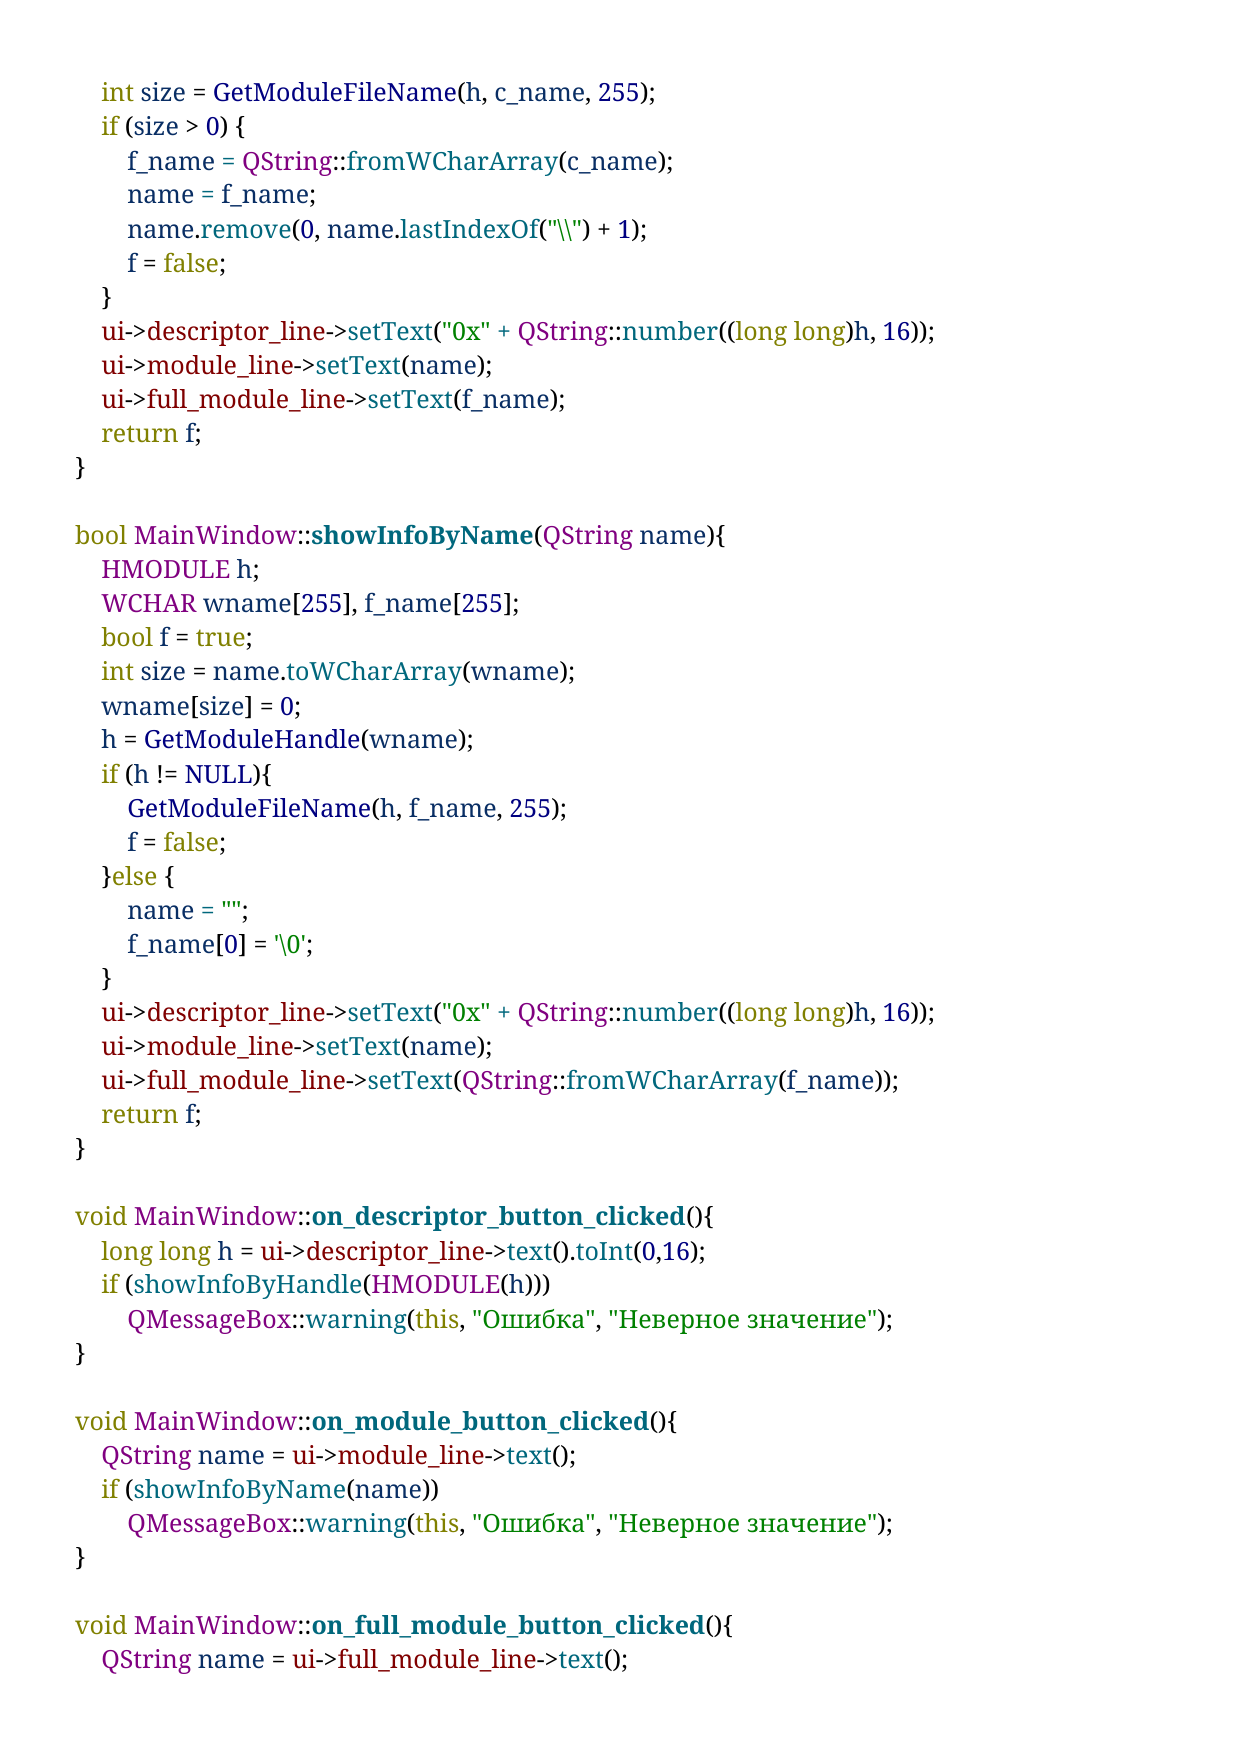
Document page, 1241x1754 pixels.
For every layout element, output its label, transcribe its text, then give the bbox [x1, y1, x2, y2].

text bool MainWindow::showInfoByName(QString name){ [75, 518, 1165, 552]
text WCHAR wname[255], f_name[255]; [75, 586, 1165, 620]
text ui->descriptor_line->setText("0x" + QString::number((long long)h, 16)); [75, 313, 1165, 347]
text ui->full_module_line->setText(f_name); [75, 382, 1165, 416]
text HMODULE h; [75, 552, 1165, 586]
text void MainWindow::on_full_module_button_clicked(){ [75, 1608, 1165, 1642]
text name.remove(0, name.lastIndexOf("\\") + 1); [75, 211, 1165, 245]
text ui->descriptor_line->setText("0x" + QString::number((long long)h, 16)); [75, 995, 1165, 1029]
text ui->module_line->setText(name); [75, 1029, 1165, 1063]
text f_name[0] = '\0'; [75, 927, 1165, 961]
text h = GetModuleHandle(wname); [75, 722, 1165, 756]
text } [75, 1540, 1165, 1574]
text name = f_name; [75, 177, 1165, 211]
text QMessageBox::warning(this, "Ошибка", "Неверное значение"); [75, 1301, 1165, 1335]
text if (h != NULL){ [75, 756, 1165, 790]
text int size = GetModuleFileName(h, c_name, 255); [75, 75, 1165, 109]
text }else { [75, 858, 1165, 892]
text f_name = QString::fromWCharArray(c_name); [75, 143, 1165, 177]
text GetModuleFileName(h, f_name, 255); [75, 790, 1165, 824]
text void MainWindow::on_descriptor_button_clicked(){ [75, 1199, 1165, 1233]
text QString name = ui->full_module_line->text(); [75, 1642, 1165, 1676]
text } [75, 1131, 1165, 1165]
text long long h = ui->descriptor_line->text().toInt(0,16); [75, 1233, 1165, 1267]
text void MainWindow::on_module_button_clicked(){ [75, 1403, 1165, 1437]
text if (showInfoByHandle(HMODULE(h))) [75, 1267, 1165, 1301]
text int size = name.toWCharArray(wname); [75, 654, 1165, 688]
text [75, 1506, 1165, 1540]
text QString name = ui->module_line->text(); [75, 1437, 1165, 1472]
text } [75, 961, 1165, 995]
text ui->module_line->setText(name); [75, 347, 1165, 382]
text if (size > 0) { [75, 109, 1165, 143]
text } [75, 450, 1165, 484]
text ui->full_module_line->setText(QString::fromWCharArray(f_name)); [75, 1063, 1165, 1097]
text f = false; [75, 245, 1165, 279]
text f = false; [75, 824, 1165, 858]
text wname[size] = 0; [75, 688, 1165, 722]
text name = ""; [75, 892, 1165, 927]
text return f; [75, 416, 1165, 450]
text return f; [75, 1097, 1165, 1131]
text if (showInfoByName(name)) [75, 1472, 1165, 1506]
text } [75, 1335, 1165, 1369]
text } [75, 279, 1165, 313]
text bool f = true; [75, 620, 1165, 654]
